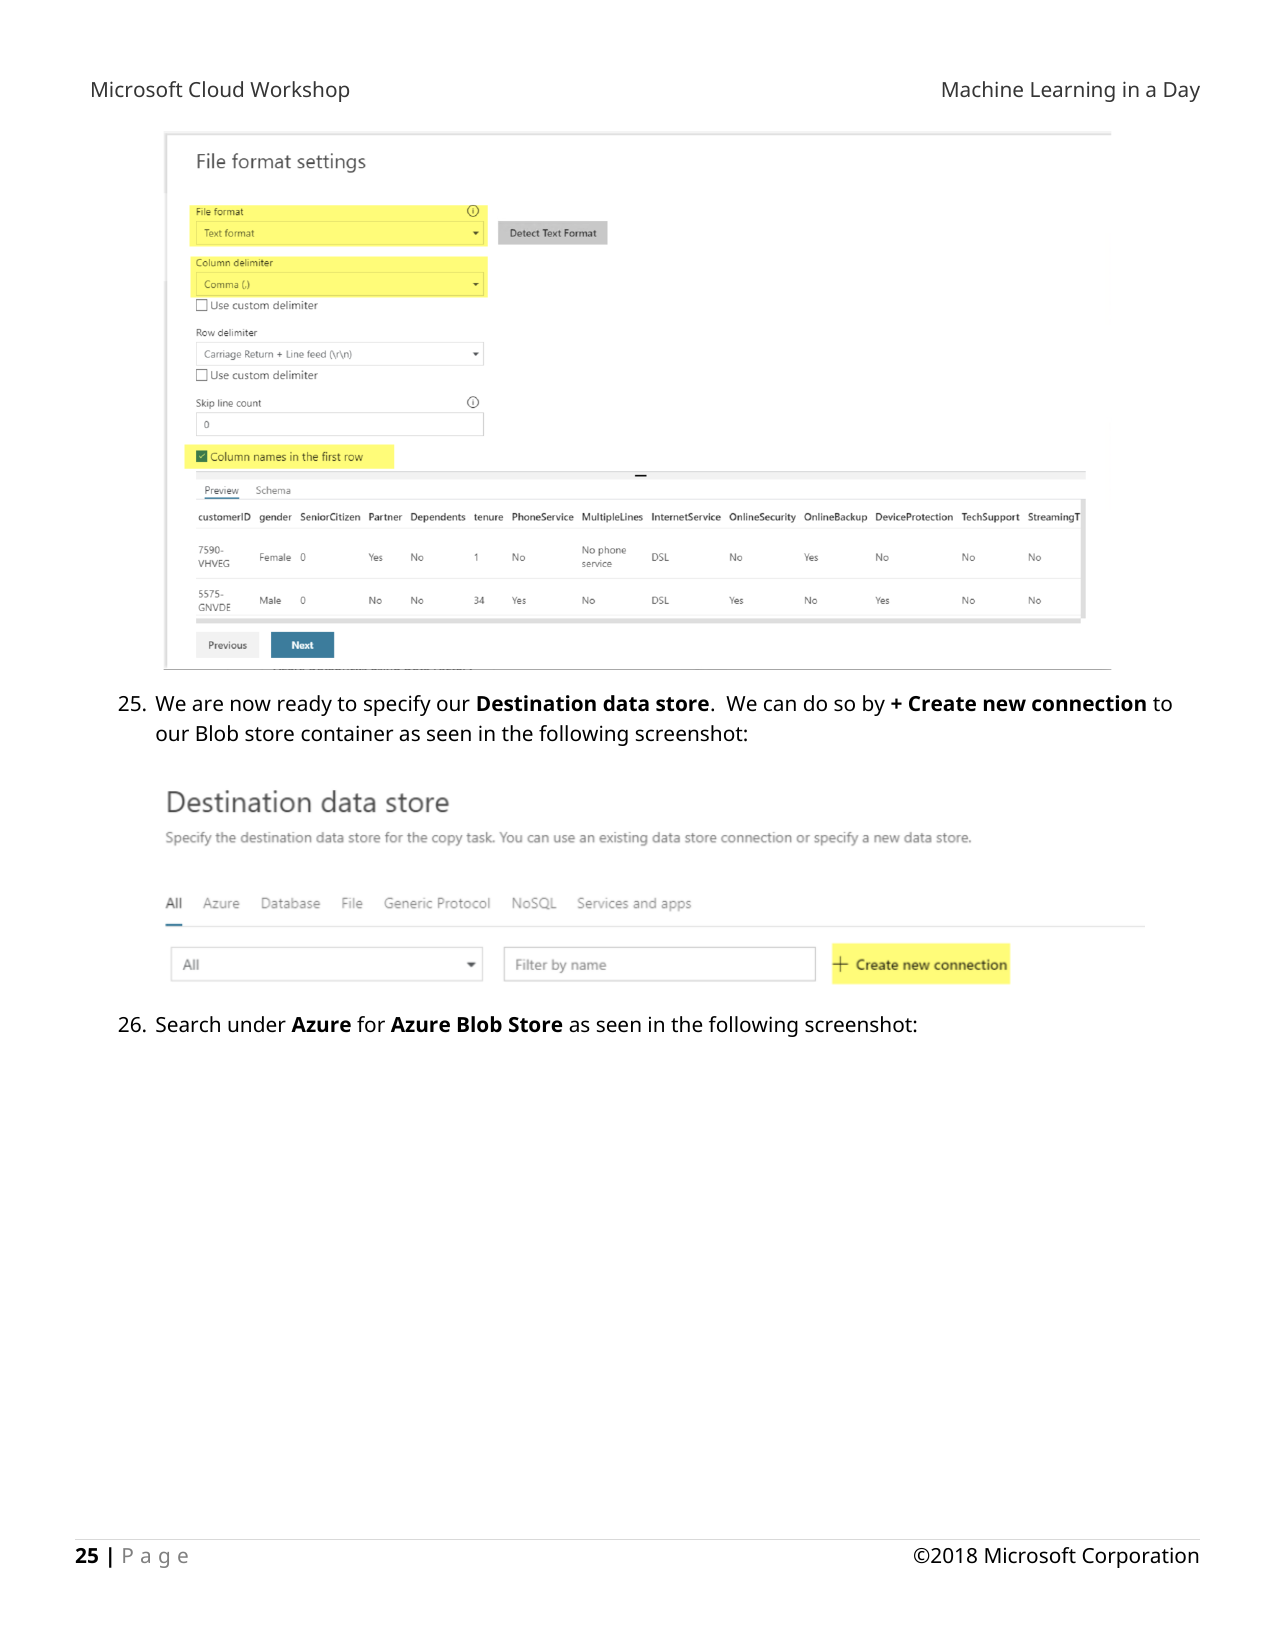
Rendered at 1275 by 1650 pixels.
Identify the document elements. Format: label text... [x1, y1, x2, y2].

picture [163, 131, 1112, 670]
list We are now ready to specify our Destination data store. We can do so by + Create new connection to our Blob store container as seen in the following screenshot: [118, 689, 1200, 748]
list Search under Azure for Azure Blob Store as seen in the following screenshot: [118, 1011, 1200, 1039]
picture [130, 766, 1145, 992]
